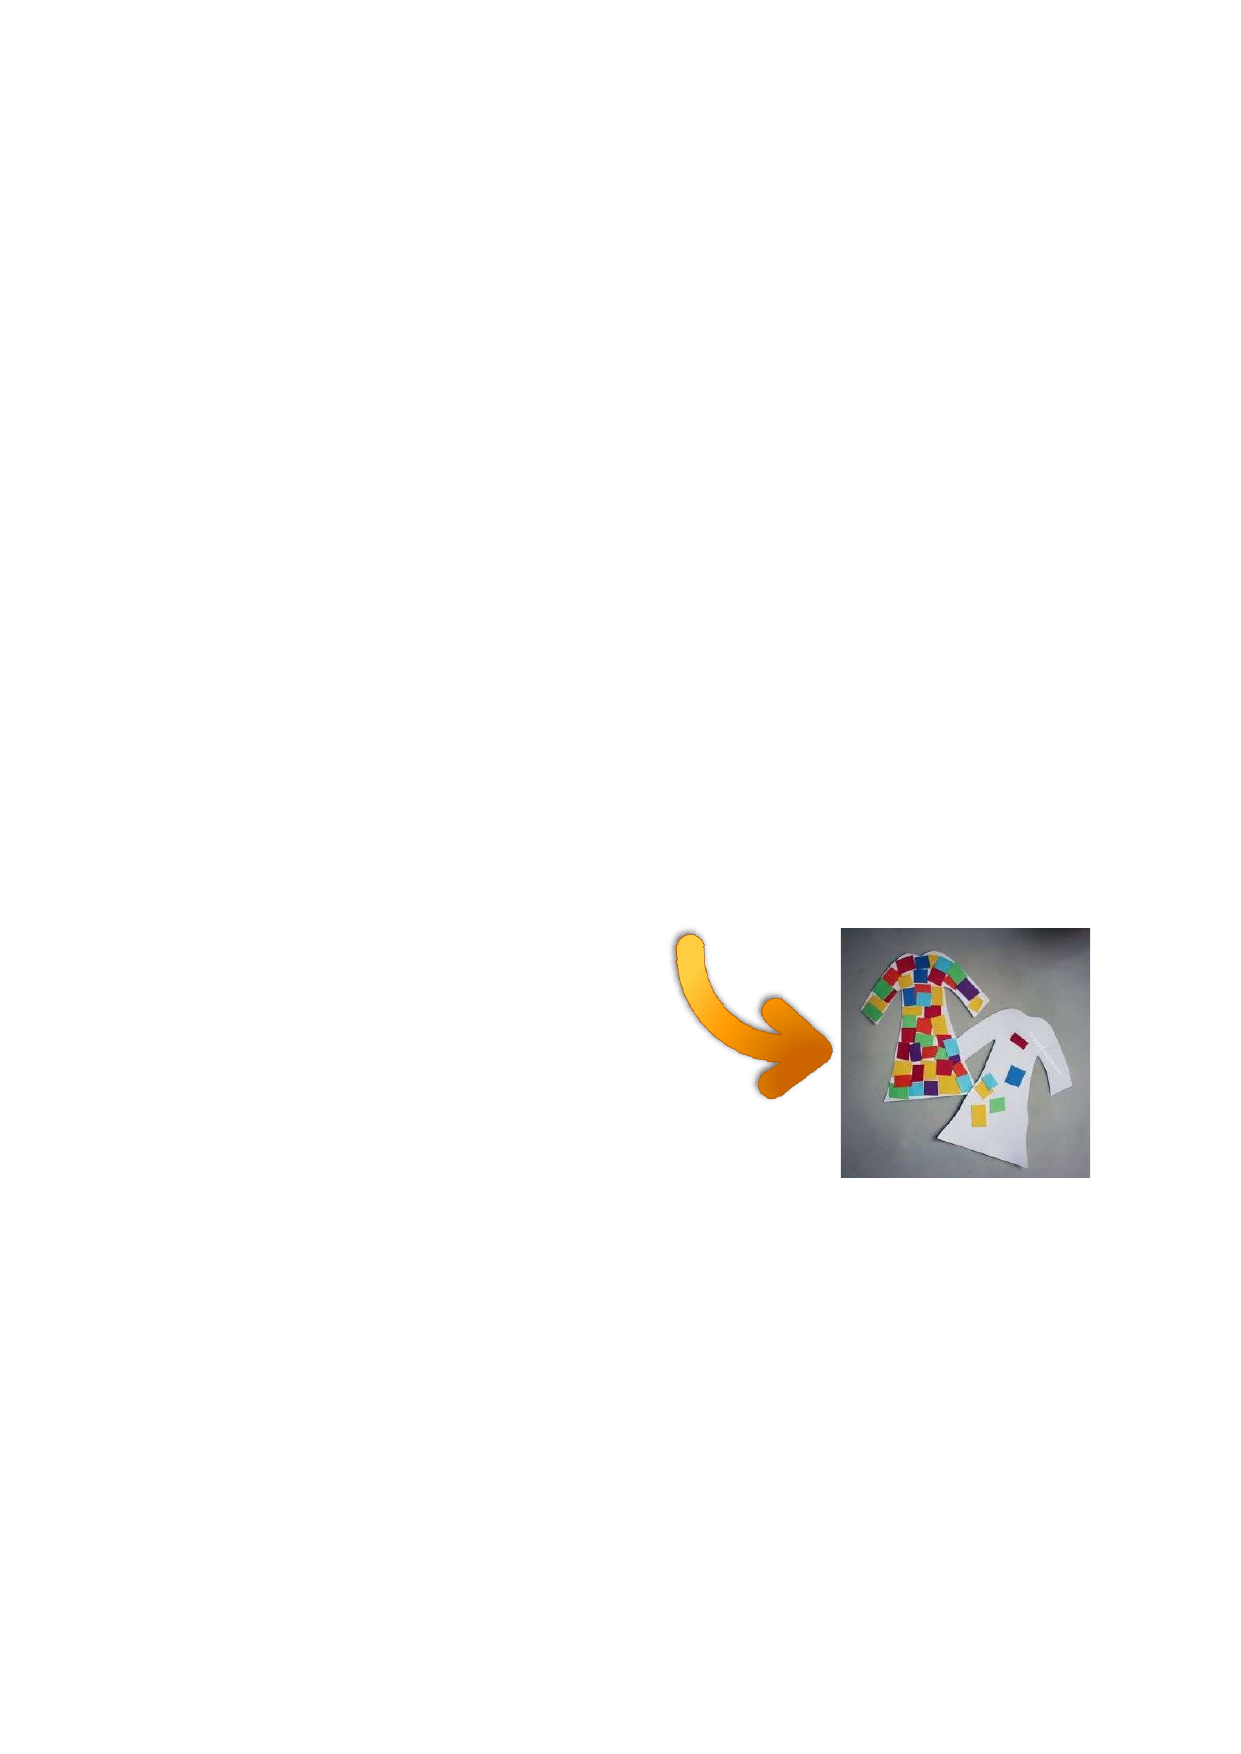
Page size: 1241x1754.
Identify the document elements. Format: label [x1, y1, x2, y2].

picture [654, 918, 1091, 1178]
